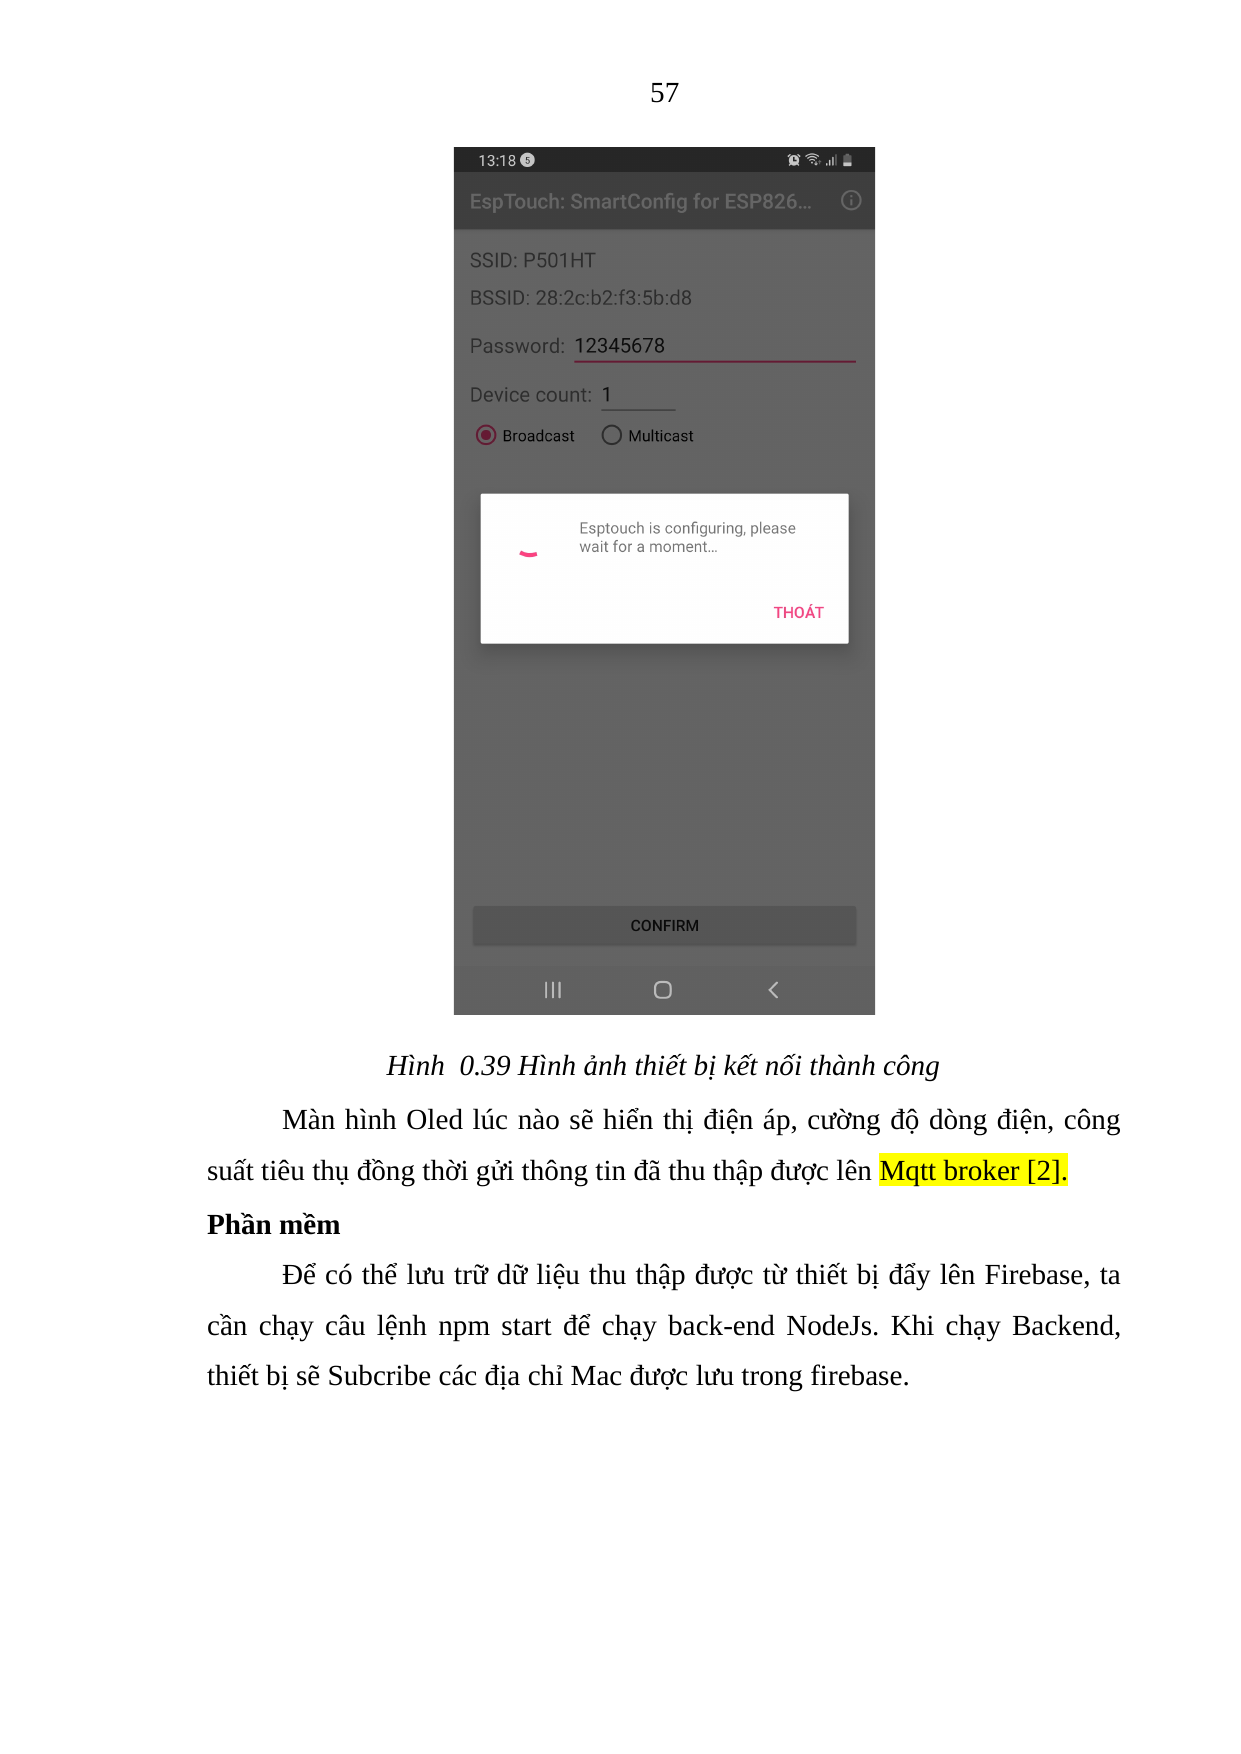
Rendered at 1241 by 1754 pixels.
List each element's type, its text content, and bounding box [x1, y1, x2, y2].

text Màn hình Oled lúc nào sẽ hiển thị điện áp, cường độ dòng điện, công suất tiêu thụ đồng thời gửi thông tin đã thu thập được lên Mqtt broker [2]. [207, 1102, 1122, 1186]
subtitle Phần mềm [207, 1207, 1122, 1241]
text Để có thể lưu trữ dữ liệu thu thập được từ thiết bị đẩy lên Firebase, ta cần chạy câu lệnh npm start để chạy back-end NodeJs. Khi chạy Backend, thiết bị sẽ Subcribe các địa chỉ Mac được lưu trong firebase. [207, 1257, 1122, 1392]
picture [453, 147, 876, 1015]
